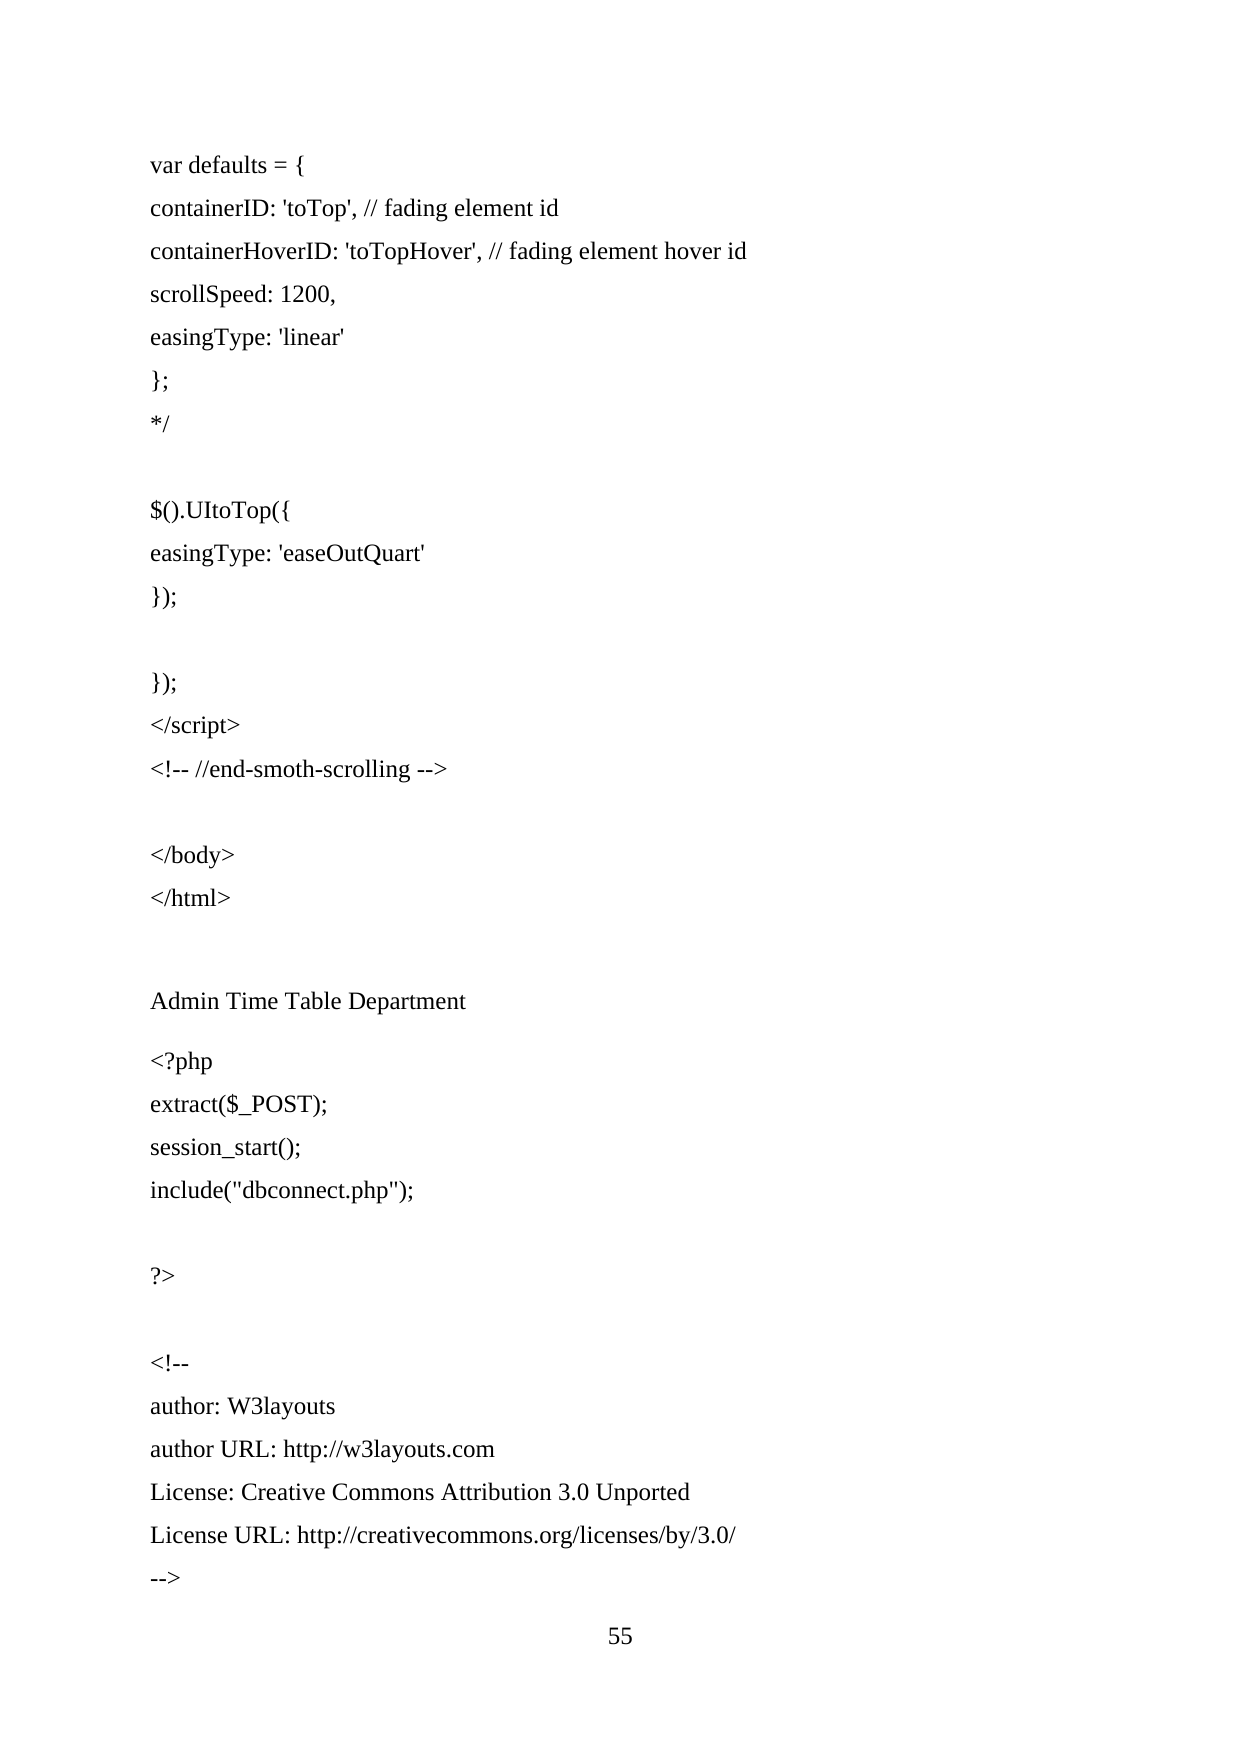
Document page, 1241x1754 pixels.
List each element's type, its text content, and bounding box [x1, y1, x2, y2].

text easingType: 'linear' [150, 322, 1090, 351]
text include("dbconnect.php"); [150, 1175, 1090, 1204]
text author URL: http://w3layouts.com [150, 1434, 1090, 1463]
text }; [150, 366, 1090, 394]
text extract($_POST); [150, 1089, 1090, 1118]
text scrollSpeed: 1200, [150, 279, 1090, 308]
text <?php [150, 1046, 1090, 1074]
text var defaults = { [150, 150, 1090, 179]
text License URL: http://creativecommons.org/licenses/by/3.0/ [150, 1520, 1090, 1549]
text */ [150, 409, 1090, 437]
text </html> [150, 883, 1090, 912]
text ?> [150, 1261, 1090, 1290]
text }); [150, 581, 1090, 610]
text --> [150, 1563, 1090, 1592]
text easingType: 'easeOutQuart' [150, 538, 1090, 567]
text <!-- [150, 1348, 1090, 1376]
text }); [150, 667, 1090, 696]
text $().UItoTop({ [150, 495, 1090, 524]
text containerID: 'toTop', // fading element id [150, 193, 1090, 222]
text <!-- //end-smoth-scrolling --> [150, 754, 1090, 782]
text </body> [150, 840, 1090, 869]
text containerHoverID: 'toTopHover', // fading element hover id [150, 236, 1090, 265]
text author: W3layouts [150, 1391, 1090, 1419]
text Admin Time Table Department [150, 986, 1090, 1015]
text </script> [150, 711, 1090, 739]
text License: Creative Commons Attribution 3.0 Unported [150, 1477, 1090, 1506]
text session_start(); [150, 1132, 1090, 1161]
